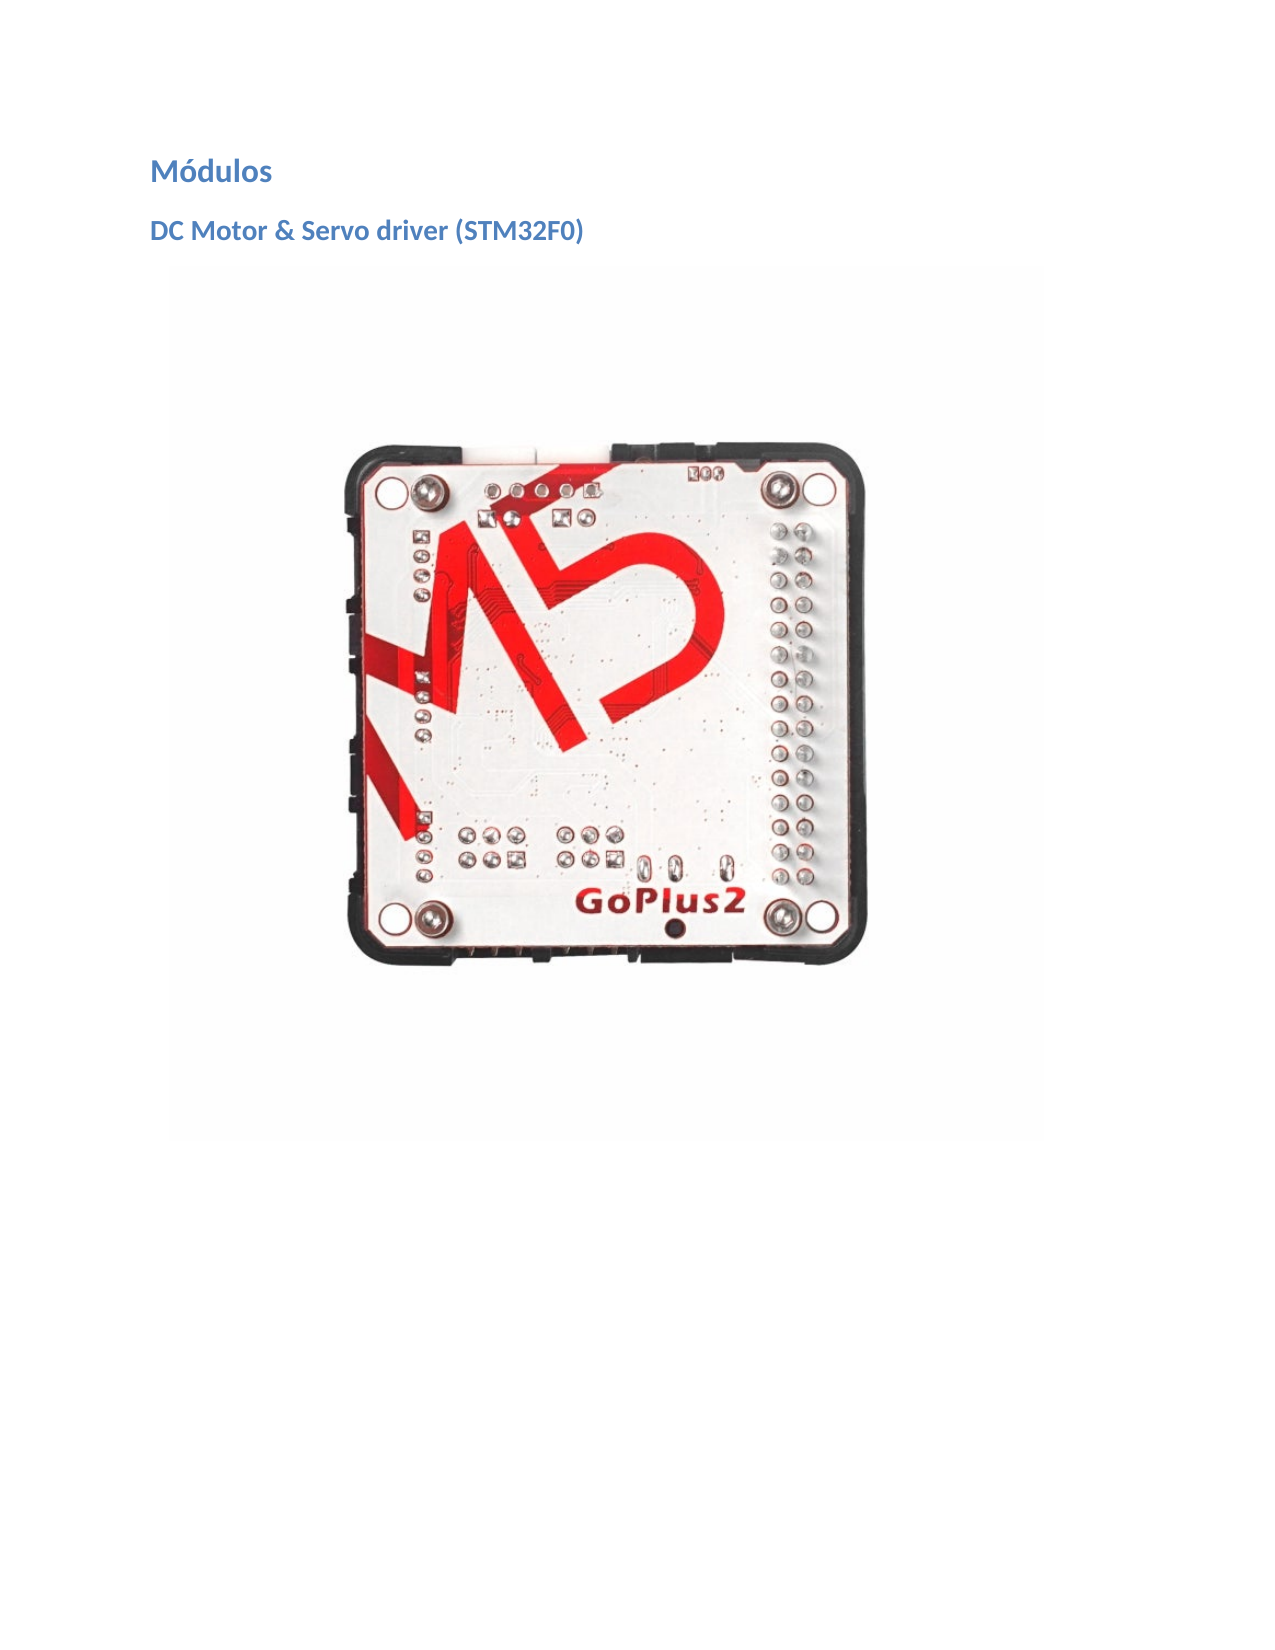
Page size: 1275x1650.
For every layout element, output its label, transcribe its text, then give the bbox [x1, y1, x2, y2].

picture [168, 266, 1044, 1141]
subtitle DC Motor & Servo driver (STM32F0) [150, 212, 1125, 247]
subtitle Módulos [150, 150, 1125, 191]
